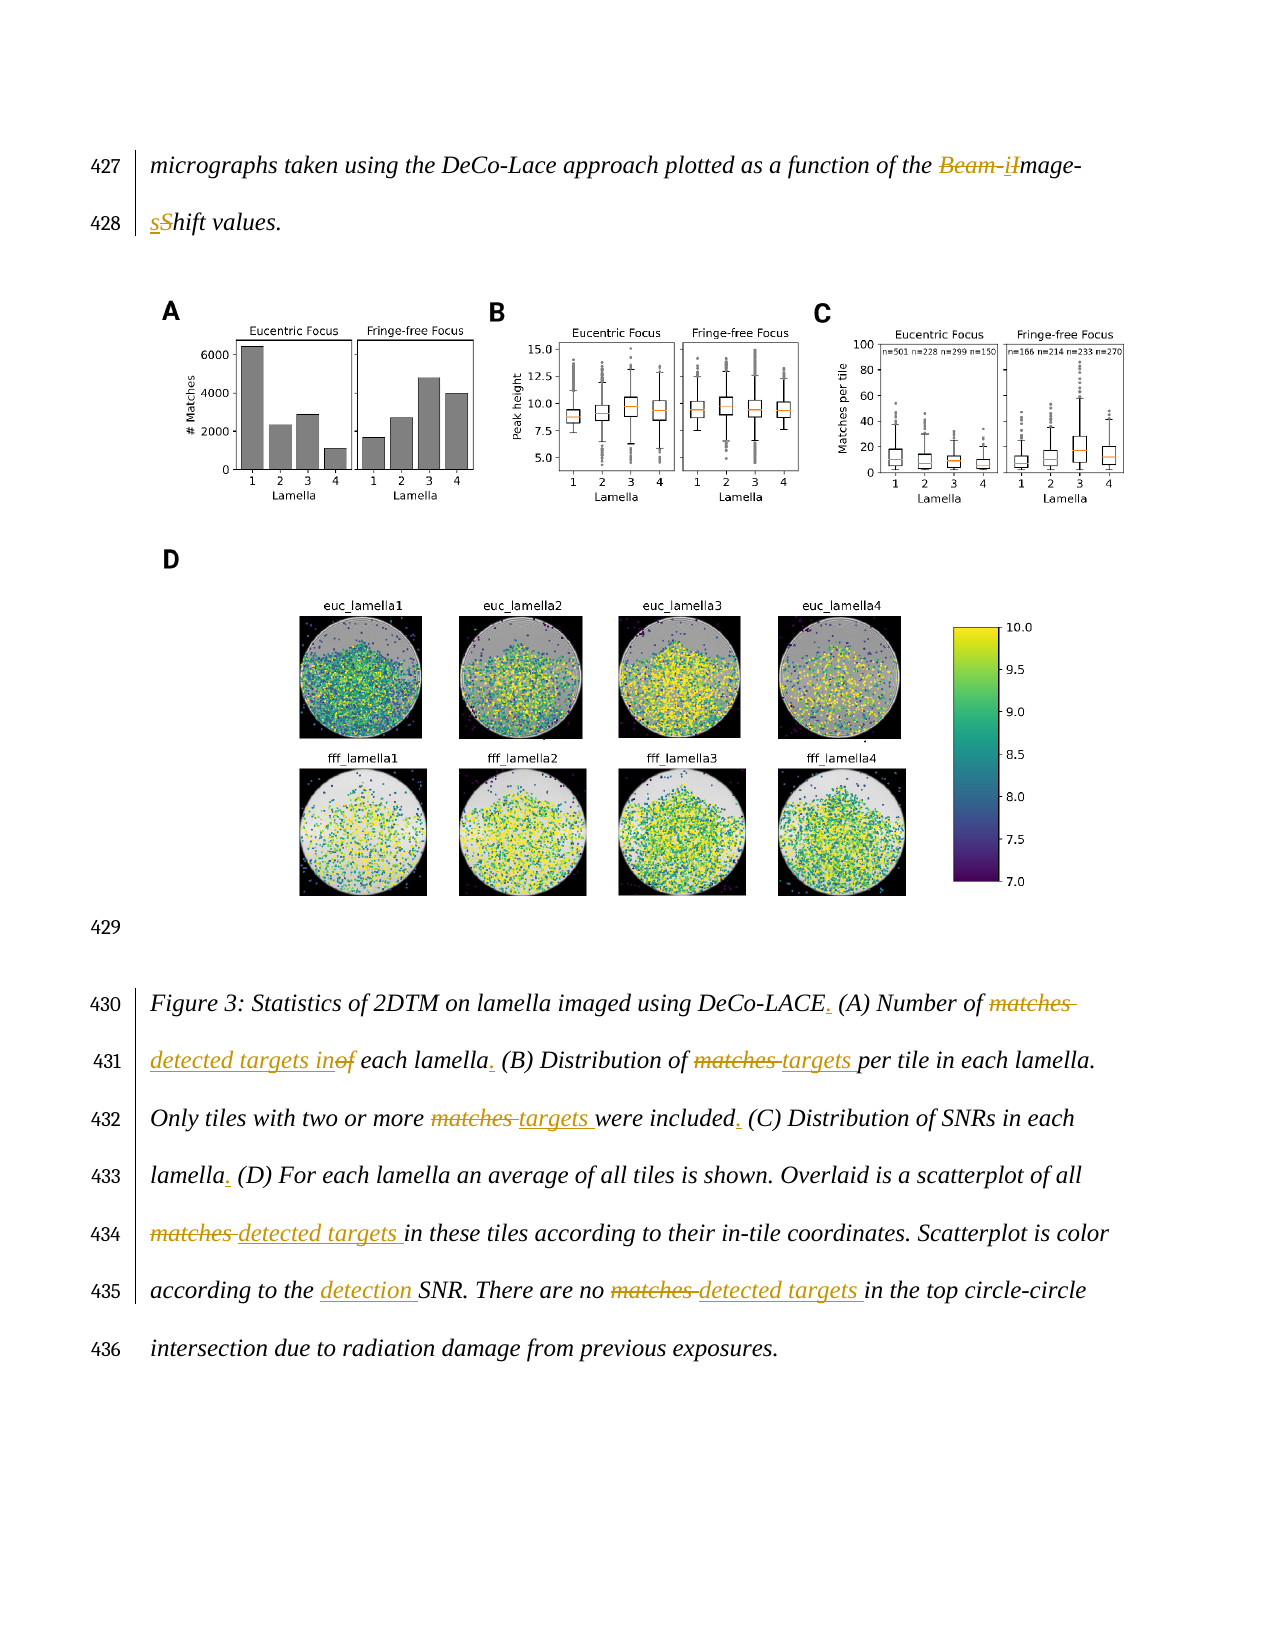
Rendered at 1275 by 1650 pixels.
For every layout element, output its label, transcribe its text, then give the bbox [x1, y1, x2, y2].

text Figure 3: Statistics of 2DTM on lamella imaged using DeCo-LACE (A) Number of each lamella (B) Distribution of per tile in each lamella. Only tiles with two or more were included (C) Distribution of SNRs in each lamella (D) For each lamella an average of all tiles is shown. Overlaid is a scatterplot of all in these tiles according to their in-tile coordinates. Scatterplot is color according to the SNR. There are no in the top circle-circle intersection due to radiation damage from previous exposures. [150, 988, 1125, 1362]
picture [150, 290, 1125, 935]
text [150, 150, 1125, 236]
